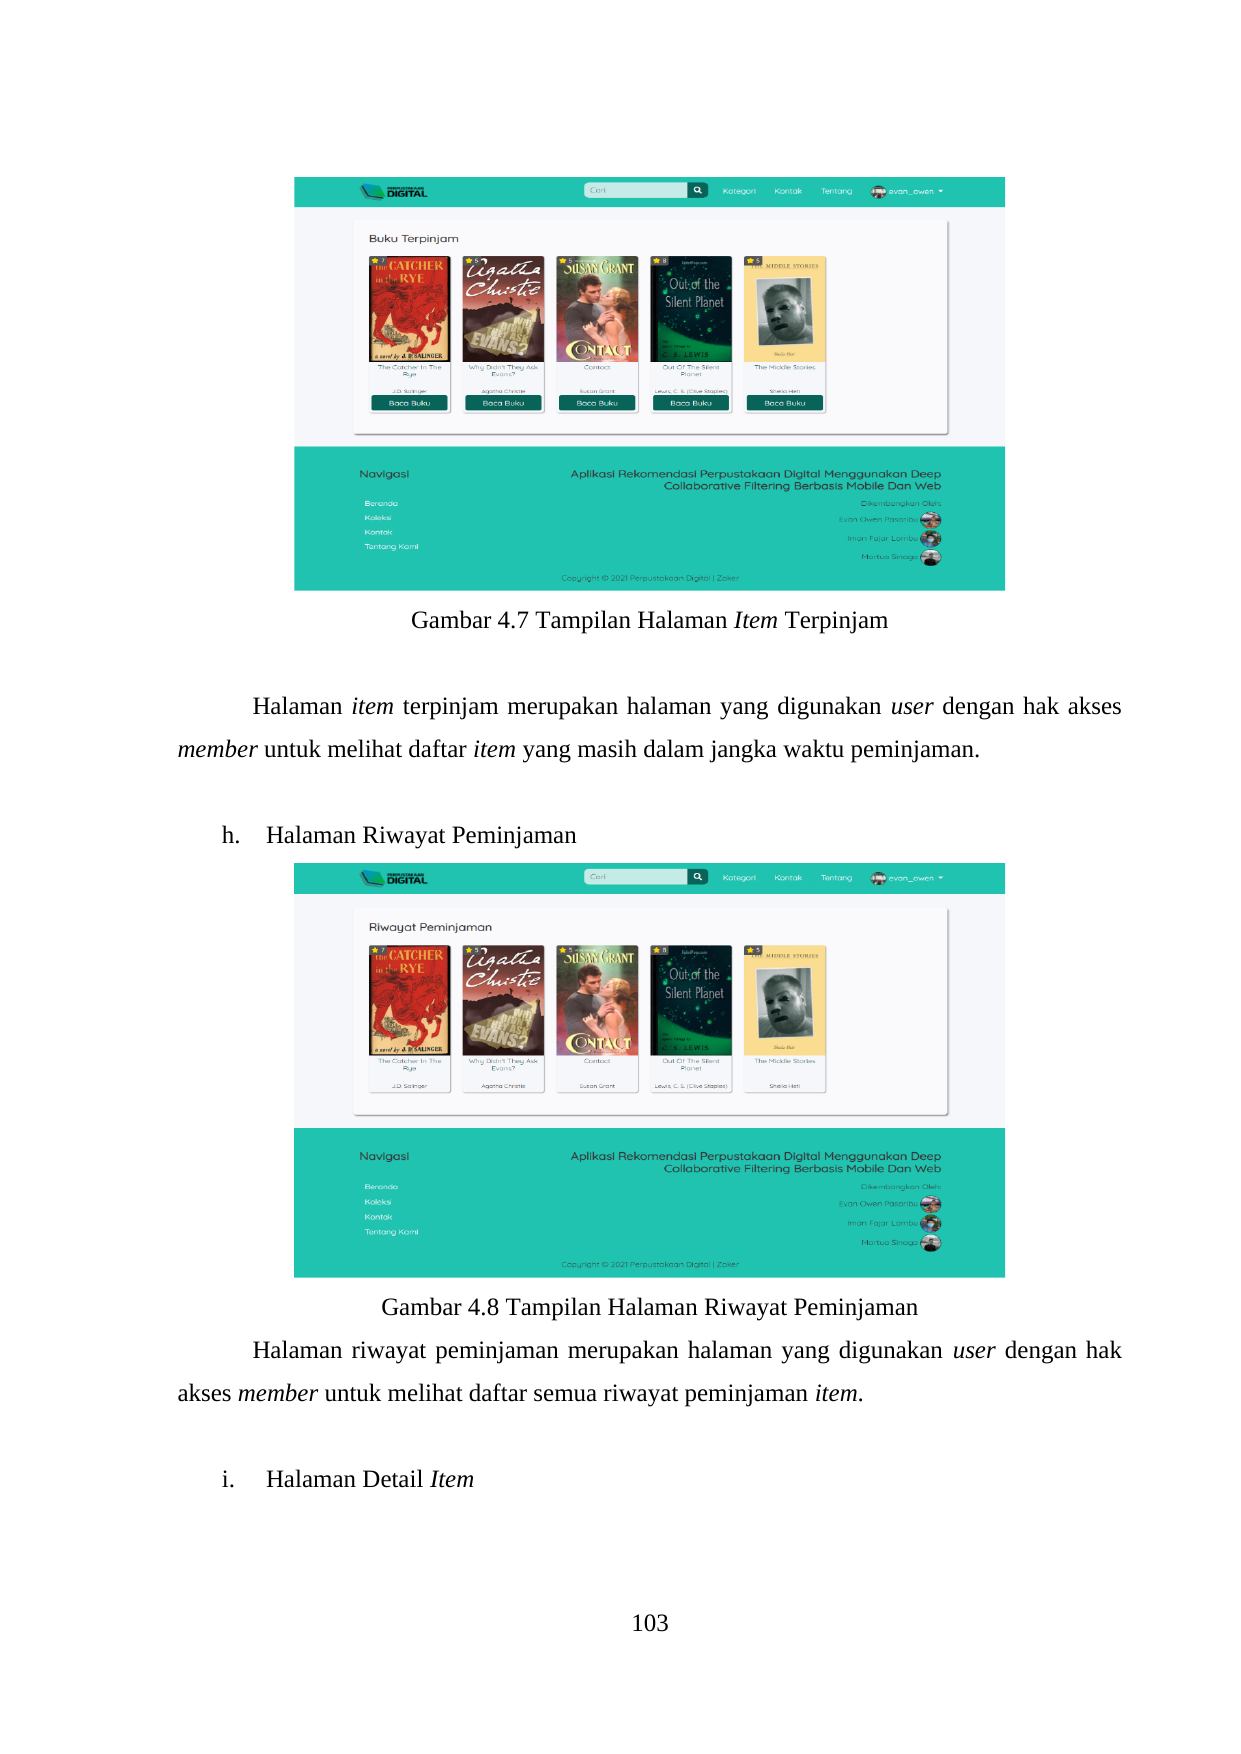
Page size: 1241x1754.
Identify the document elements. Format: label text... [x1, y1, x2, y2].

picture [294, 177, 1006, 591]
picture [294, 863, 1006, 1278]
text Halaman riwayat peminjaman merupakan halaman yang digunakan user dengan hak akses member untuk melihat daftar semua riwayat peminjaman item. [177, 1335, 1122, 1407]
list Halaman Riwayat Peminjaman [222, 821, 1122, 849]
text Halaman item terpinjam merupakan halaman yang digunakan user dengan hak akses member untuk melihat daftar item yang masih dalam jangka waktu peminjaman. [177, 691, 1122, 763]
list Halaman Detail Item [222, 1464, 1122, 1493]
